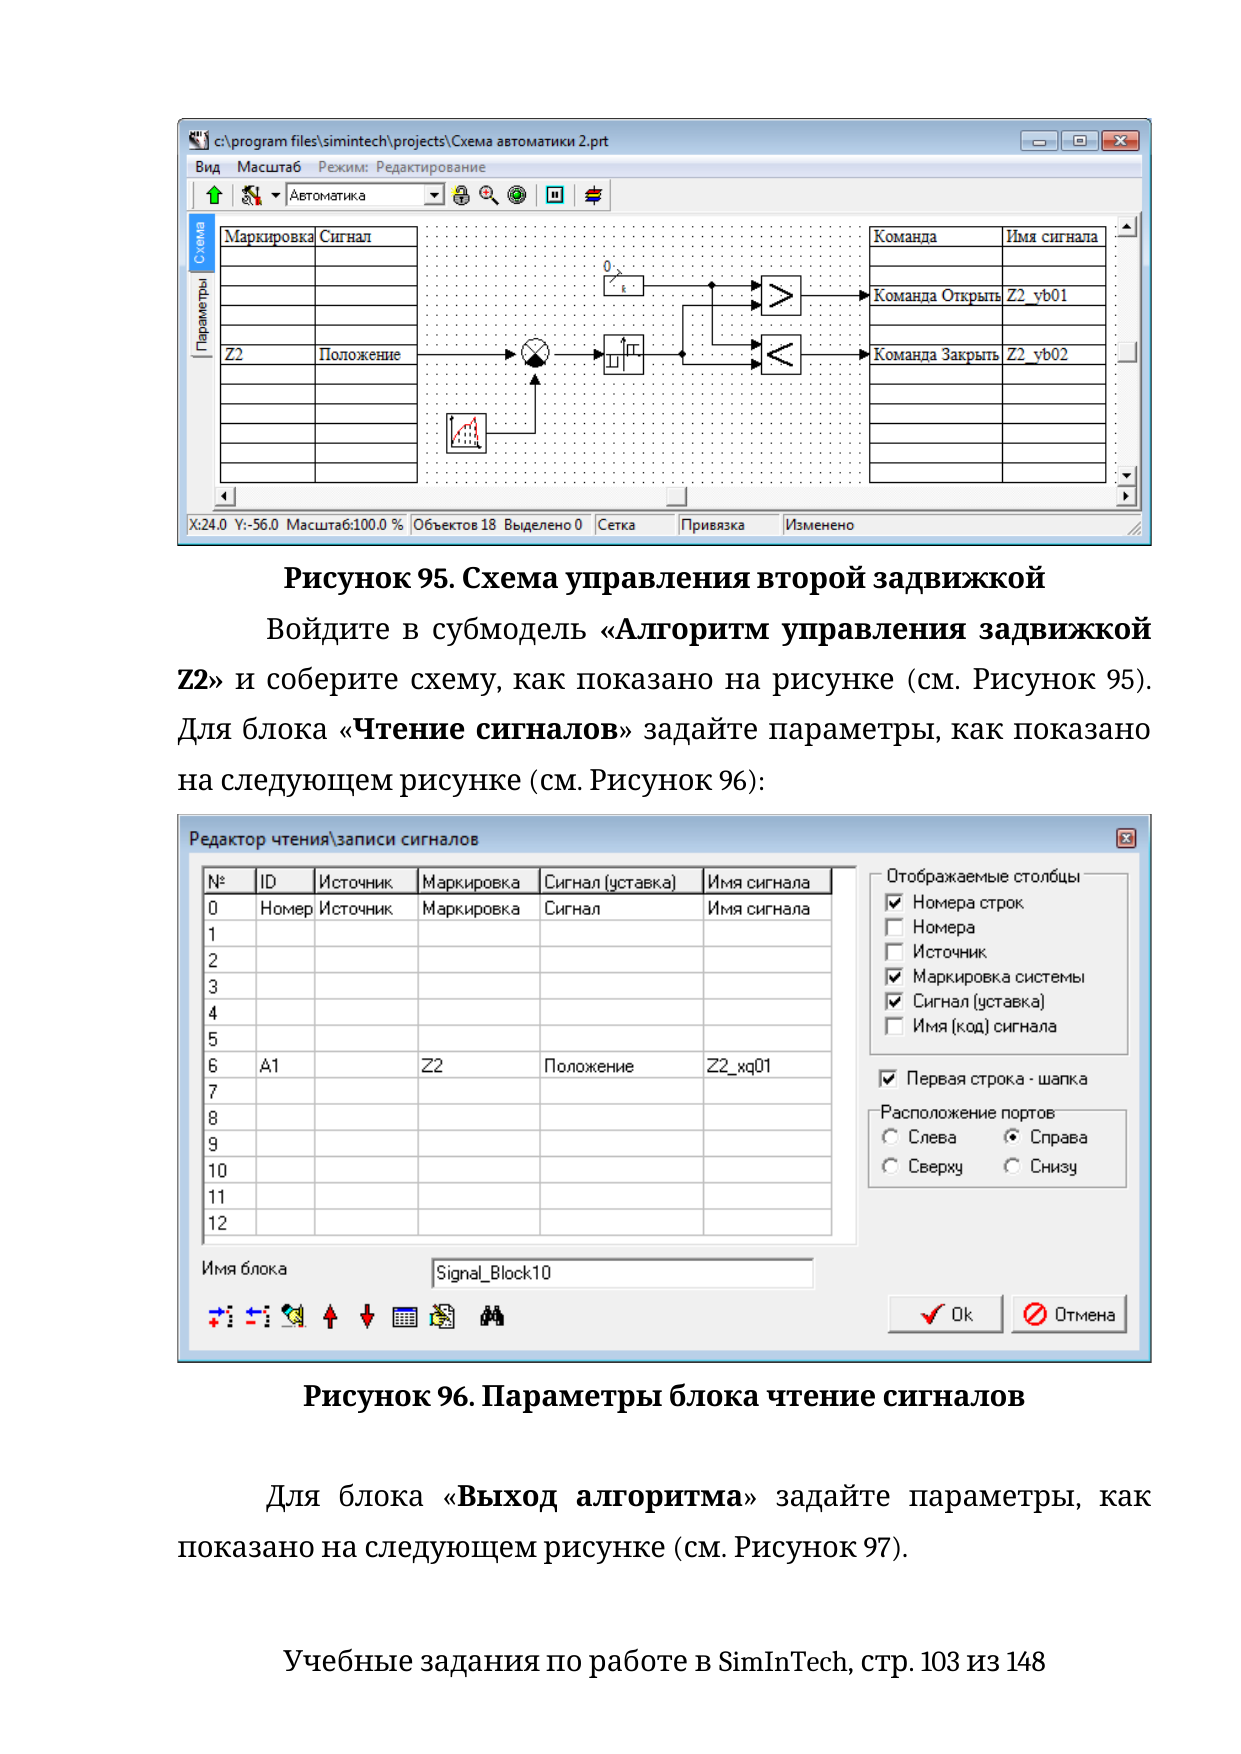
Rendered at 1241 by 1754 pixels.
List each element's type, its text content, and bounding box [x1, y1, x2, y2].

picture [177, 814, 1152, 1363]
picture [177, 118, 1152, 546]
